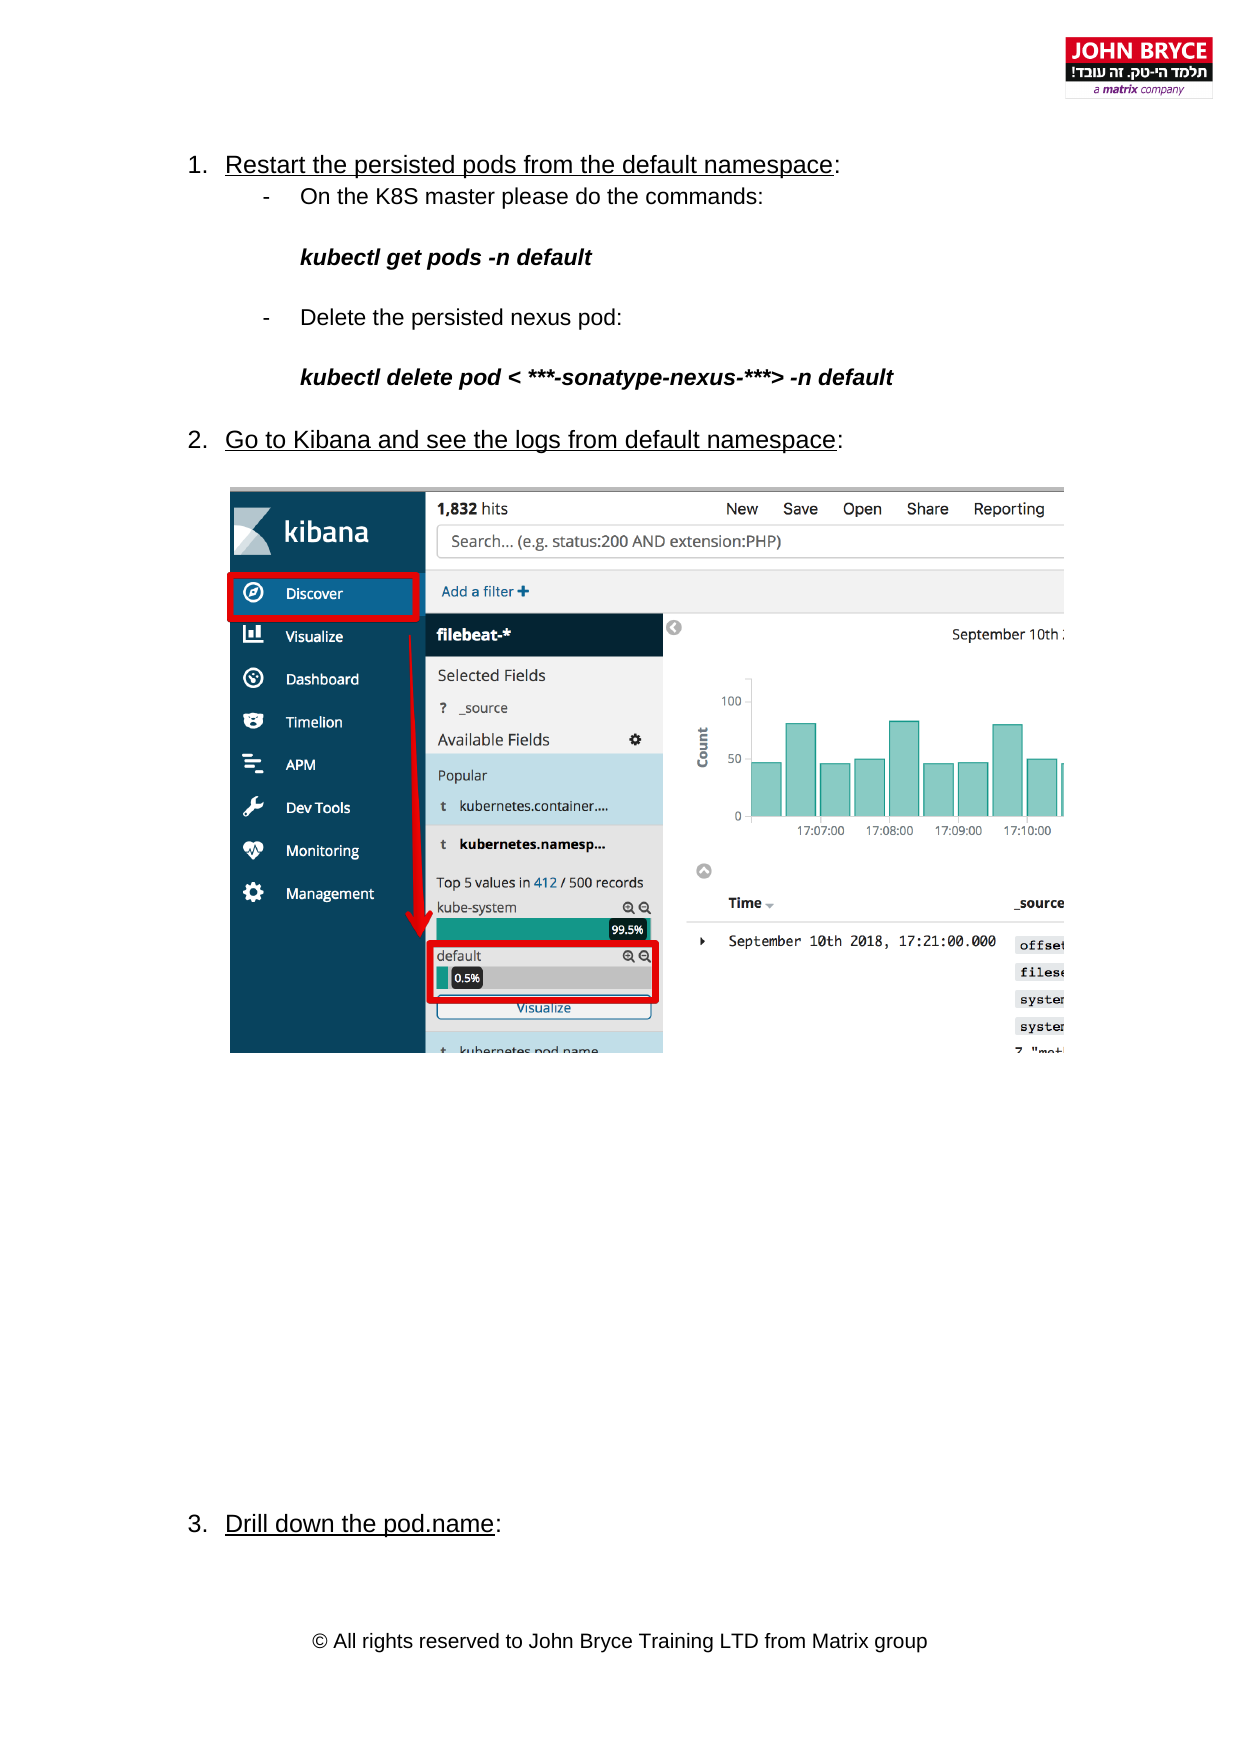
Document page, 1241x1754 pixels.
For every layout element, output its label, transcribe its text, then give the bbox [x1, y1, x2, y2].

list Drill down the pod.name: [187, 1509, 1090, 1538]
list Delete the persisted nexus pod: [262, 304, 1090, 330]
text kubectl delete pod < ***-sonatype-nexus-***> -n default [300, 364, 1090, 391]
text kubectl get pods -n default [300, 243, 1090, 270]
picture [225, 487, 1064, 1053]
list Restart the persisted pods from the default namespace: [187, 150, 1090, 179]
list On the K8S master please do the commands: [262, 183, 1090, 209]
picture [1065, 37, 1213, 99]
list Go to Kibana and see the logs from default namespace: [187, 425, 1090, 453]
